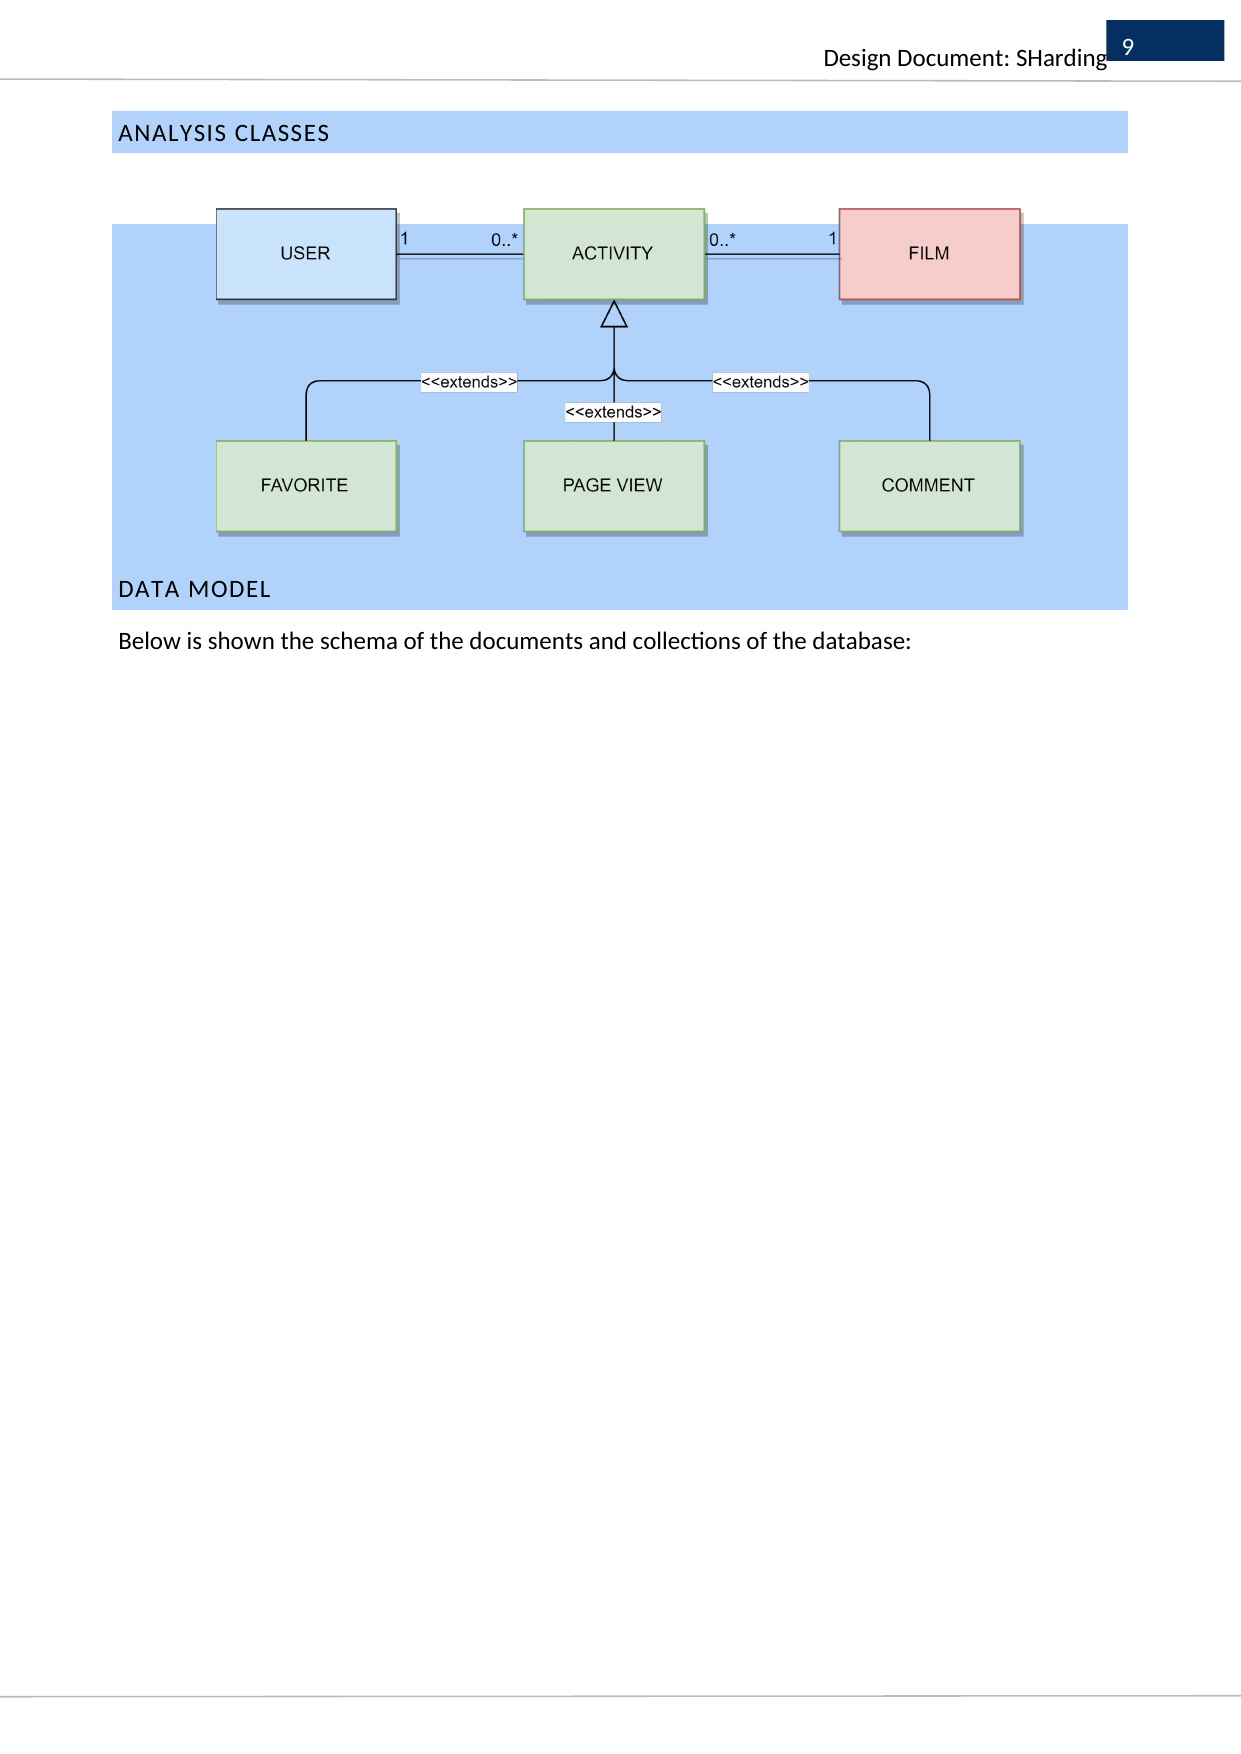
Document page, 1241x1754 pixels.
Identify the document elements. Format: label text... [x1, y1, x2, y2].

subtitle Analysis Classes [118, 117, 1122, 147]
picture [216, 199, 1025, 538]
text Below is shown the schema of the documents and collections of the database: [118, 625, 1122, 656]
